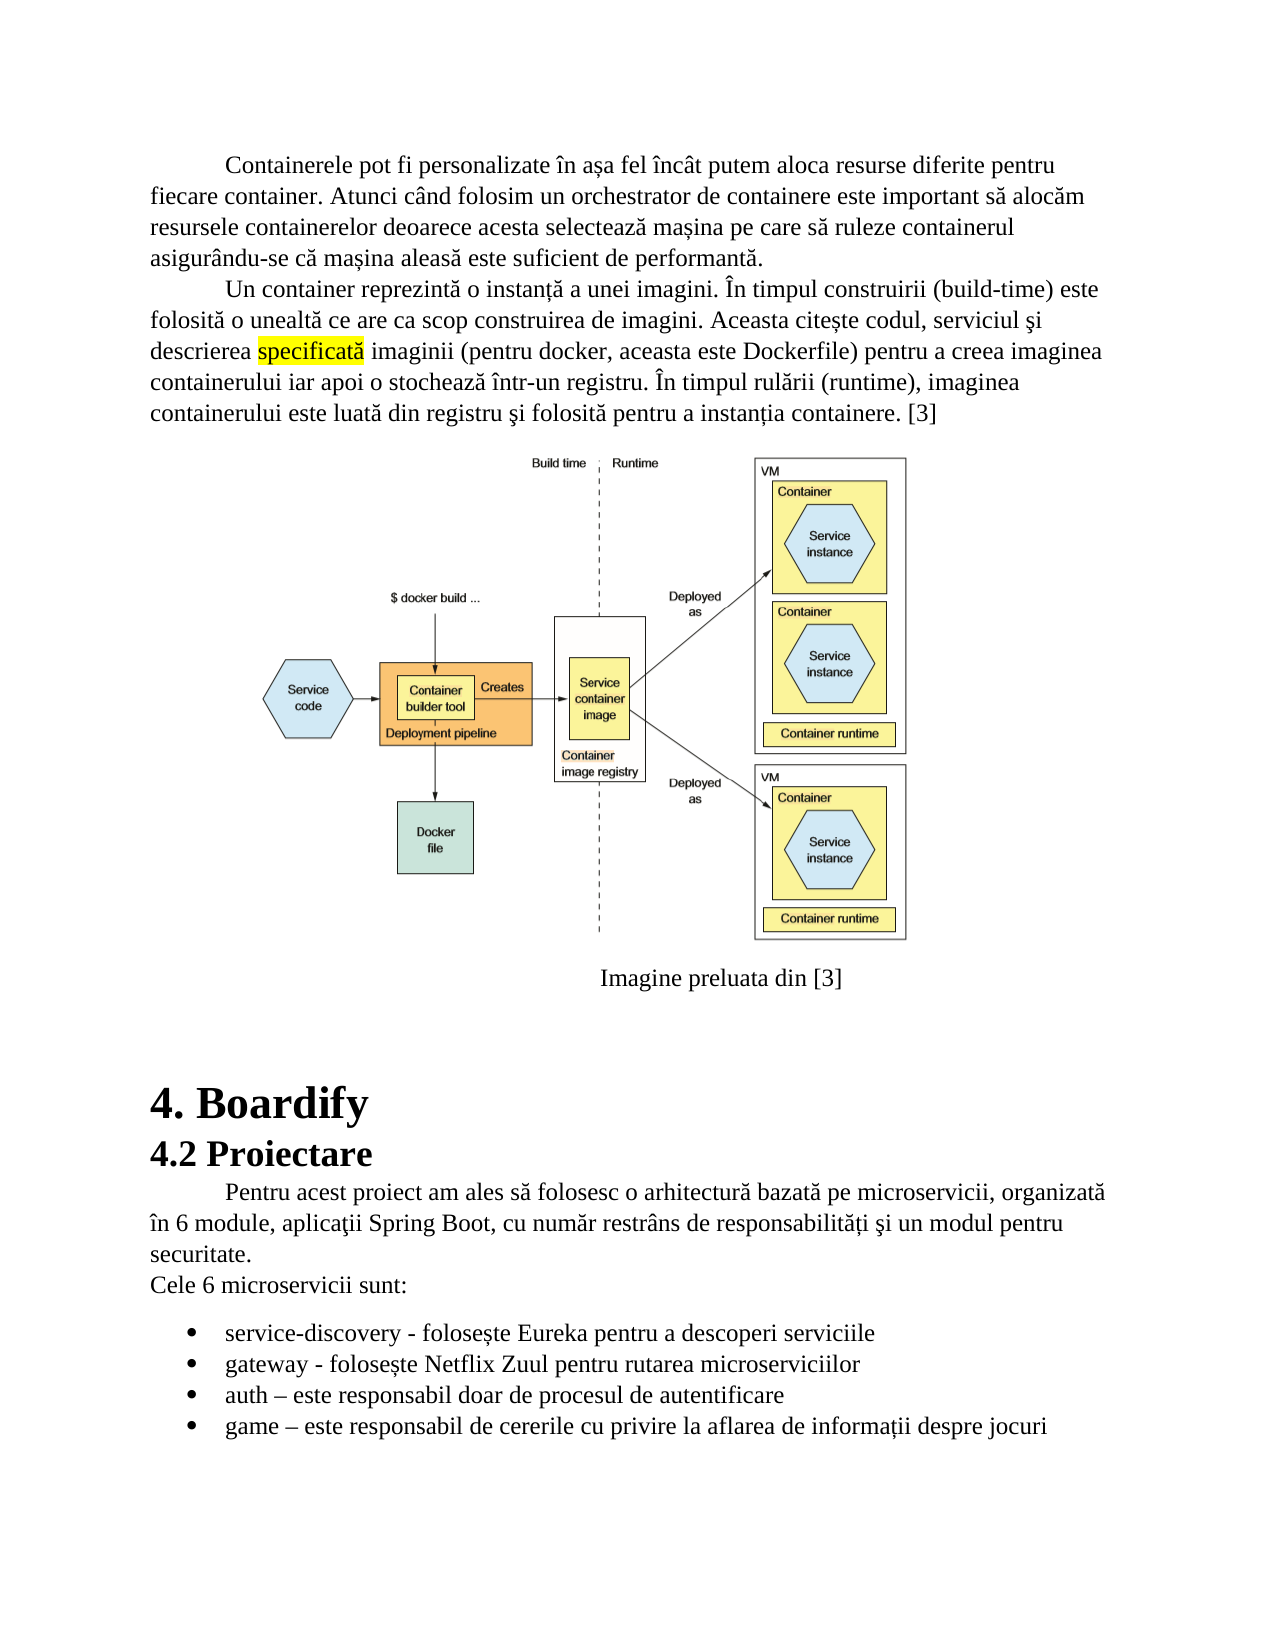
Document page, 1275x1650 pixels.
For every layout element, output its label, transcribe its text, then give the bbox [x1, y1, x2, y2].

text 4. Boardify 4.2 Proiectare Pentru acest proiect am ales să folosesc o arhitectură bazată pe microservicii, organizată în 6 module, aplicaţii Spring Boot, cu număr restrâns de responsabilități şi un modul pentru securitate. Cele 6 microservicii sunt: [150, 1076, 1125, 1299]
list gateway - folosește Netflix Zuul pentru rutarea microserviciilor [187, 1349, 1125, 1378]
list service-discovery - folosește Eureka pentru a descoperi serviciile [187, 1318, 1125, 1347]
list game – este responsabil de cererile cu privire la aflarea de informații despre jocuri [187, 1411, 1125, 1440]
list auth – este responsabil doar de procesul de autentificare [187, 1380, 1125, 1409]
picture [252, 436, 931, 952]
